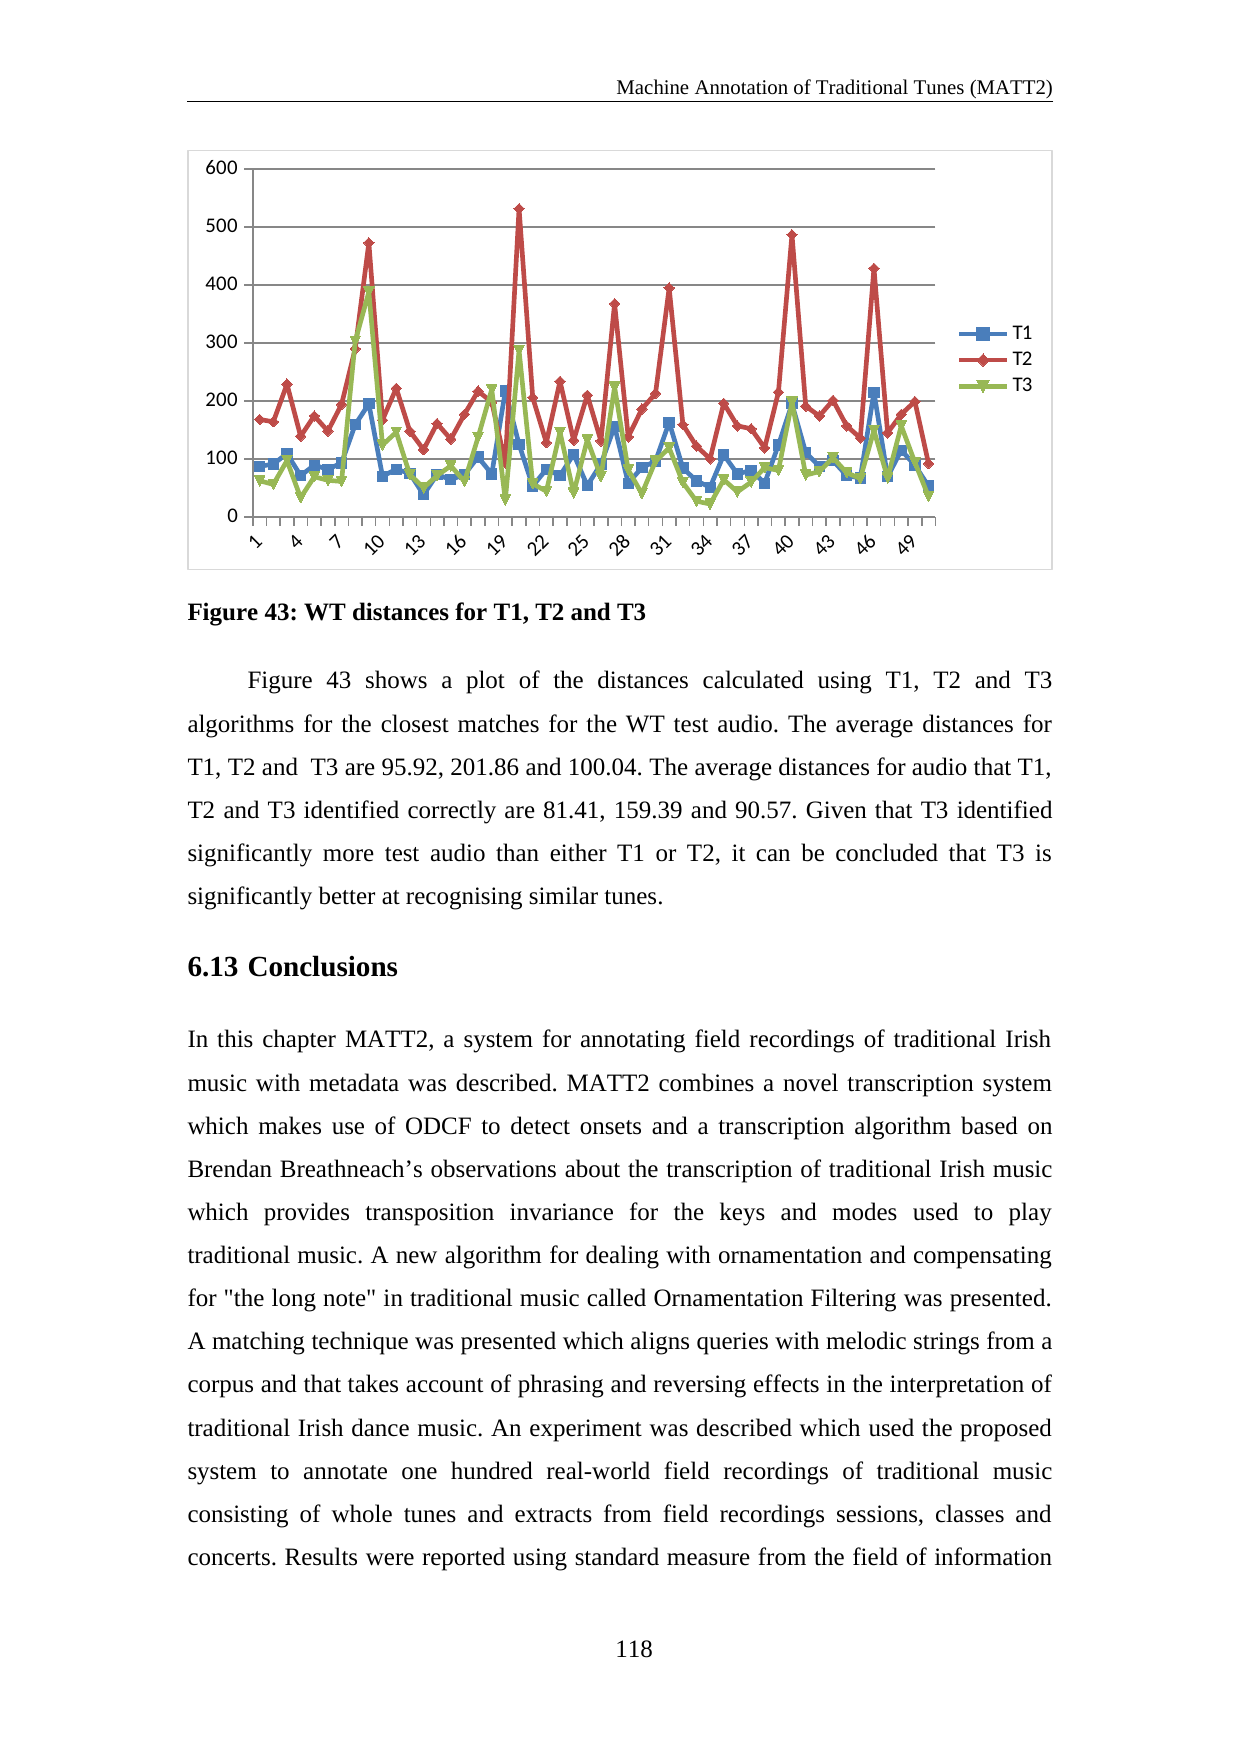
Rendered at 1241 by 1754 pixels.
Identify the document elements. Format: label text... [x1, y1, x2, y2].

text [187, 1024, 1053, 1571]
text Figure 43 shows a plot of the distances calculated using T1, T2 and T3 algorithms for the closest matches for the WT test audio. The average distances for T1, T2 and T3 are 95.92, 201.86 and 100.04. The average distances for audio that T1, T2 and T3 identified correctly are 81.41, 159.39 and 90.57. Given that T3 identified significantly more test audio than either T1 or T2, it can be concluded that T3 is significantly better at recognising similar tunes. [187, 666, 1053, 910]
subtitle Conclusions [187, 949, 1053, 983]
